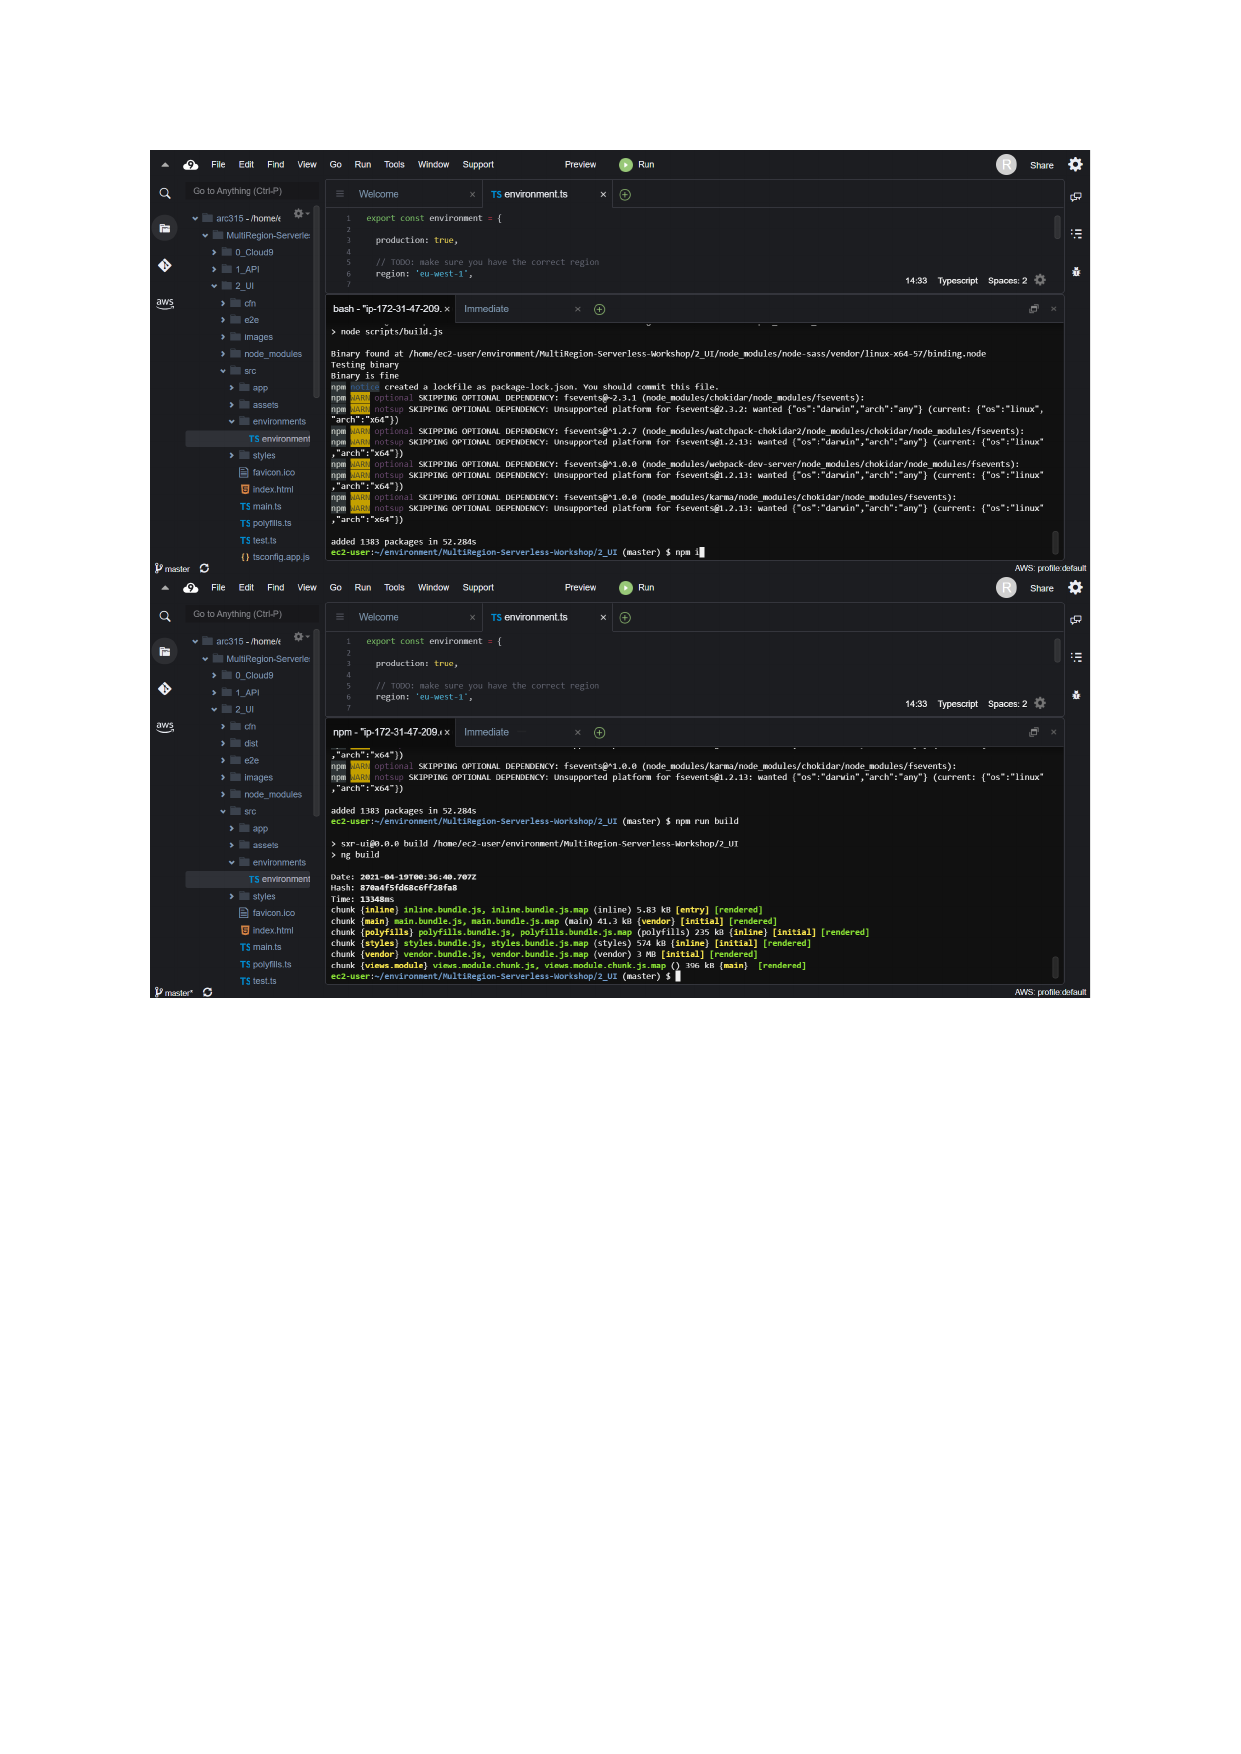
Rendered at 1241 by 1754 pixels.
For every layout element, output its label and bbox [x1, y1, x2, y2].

picture [150, 150, 1091, 998]
